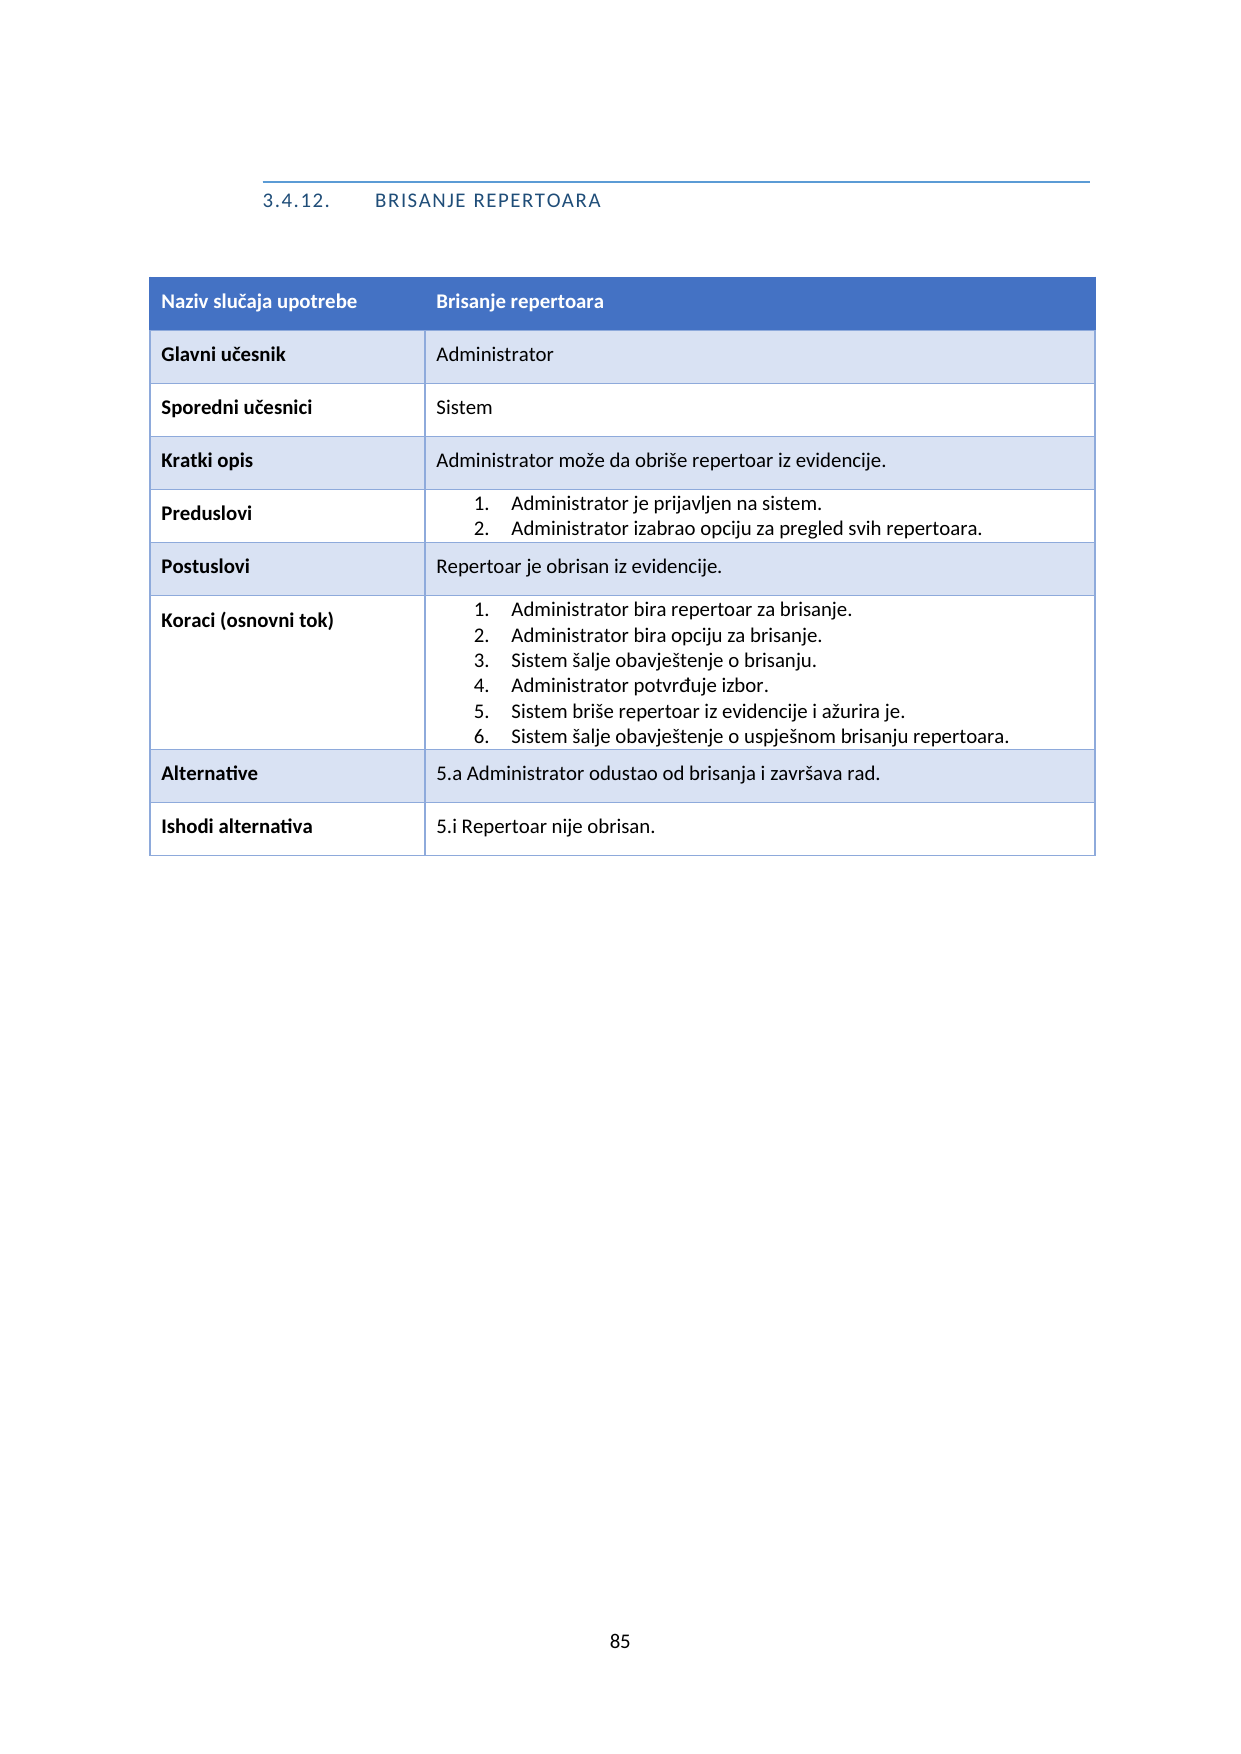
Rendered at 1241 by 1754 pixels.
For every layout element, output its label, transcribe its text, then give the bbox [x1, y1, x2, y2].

table_cell Administrator je prijavljen na sistem. Administrator izabrao opciju za pregled svih repertoara. [426, 490, 1094, 542]
table_cell Sporedni učesnici [151, 384, 424, 436]
table_header Brisanje repertoara [426, 278, 1094, 330]
table_cell Administrator [426, 331, 1094, 383]
table_header Naziv slučaja upotrebe [151, 278, 424, 330]
table_cell 5.i Repertoar nije obrisan. [426, 803, 1094, 855]
table_cell Koraci (osnovni tok) [151, 596, 424, 749]
table_cell Sistem [426, 384, 1094, 436]
table_cell Kratki opis [151, 437, 424, 489]
table_cell Postuslovi [151, 543, 424, 595]
table_cell Administrator može da obriše repertoar iz evidencije. [426, 437, 1094, 489]
table_cell 5.a Administrator odustao od brisanja i završava rad. [426, 750, 1094, 802]
table_cell Ishodi alternativa [151, 803, 424, 855]
table_cell Glavni učesnik [151, 331, 424, 383]
table_cell Repertoar je obrisan iz evidencije. [426, 543, 1094, 595]
table_cell Preduslovi [151, 490, 424, 542]
table_cell Administrator bira repertoar za brisanje. Administrator bira opciju za brisanje. Sistem šalje obavještenje o brisanju. Administrator potvrđuje izbor. Sistem briše repertoar iz evidencije i ažurira je. Sistem šalje obavještenje o uspješnom brisanju repertoara. [426, 596, 1094, 749]
subtitle Brisanje repertoara [262, 182, 1090, 212]
table_cell Alternative [151, 750, 424, 802]
